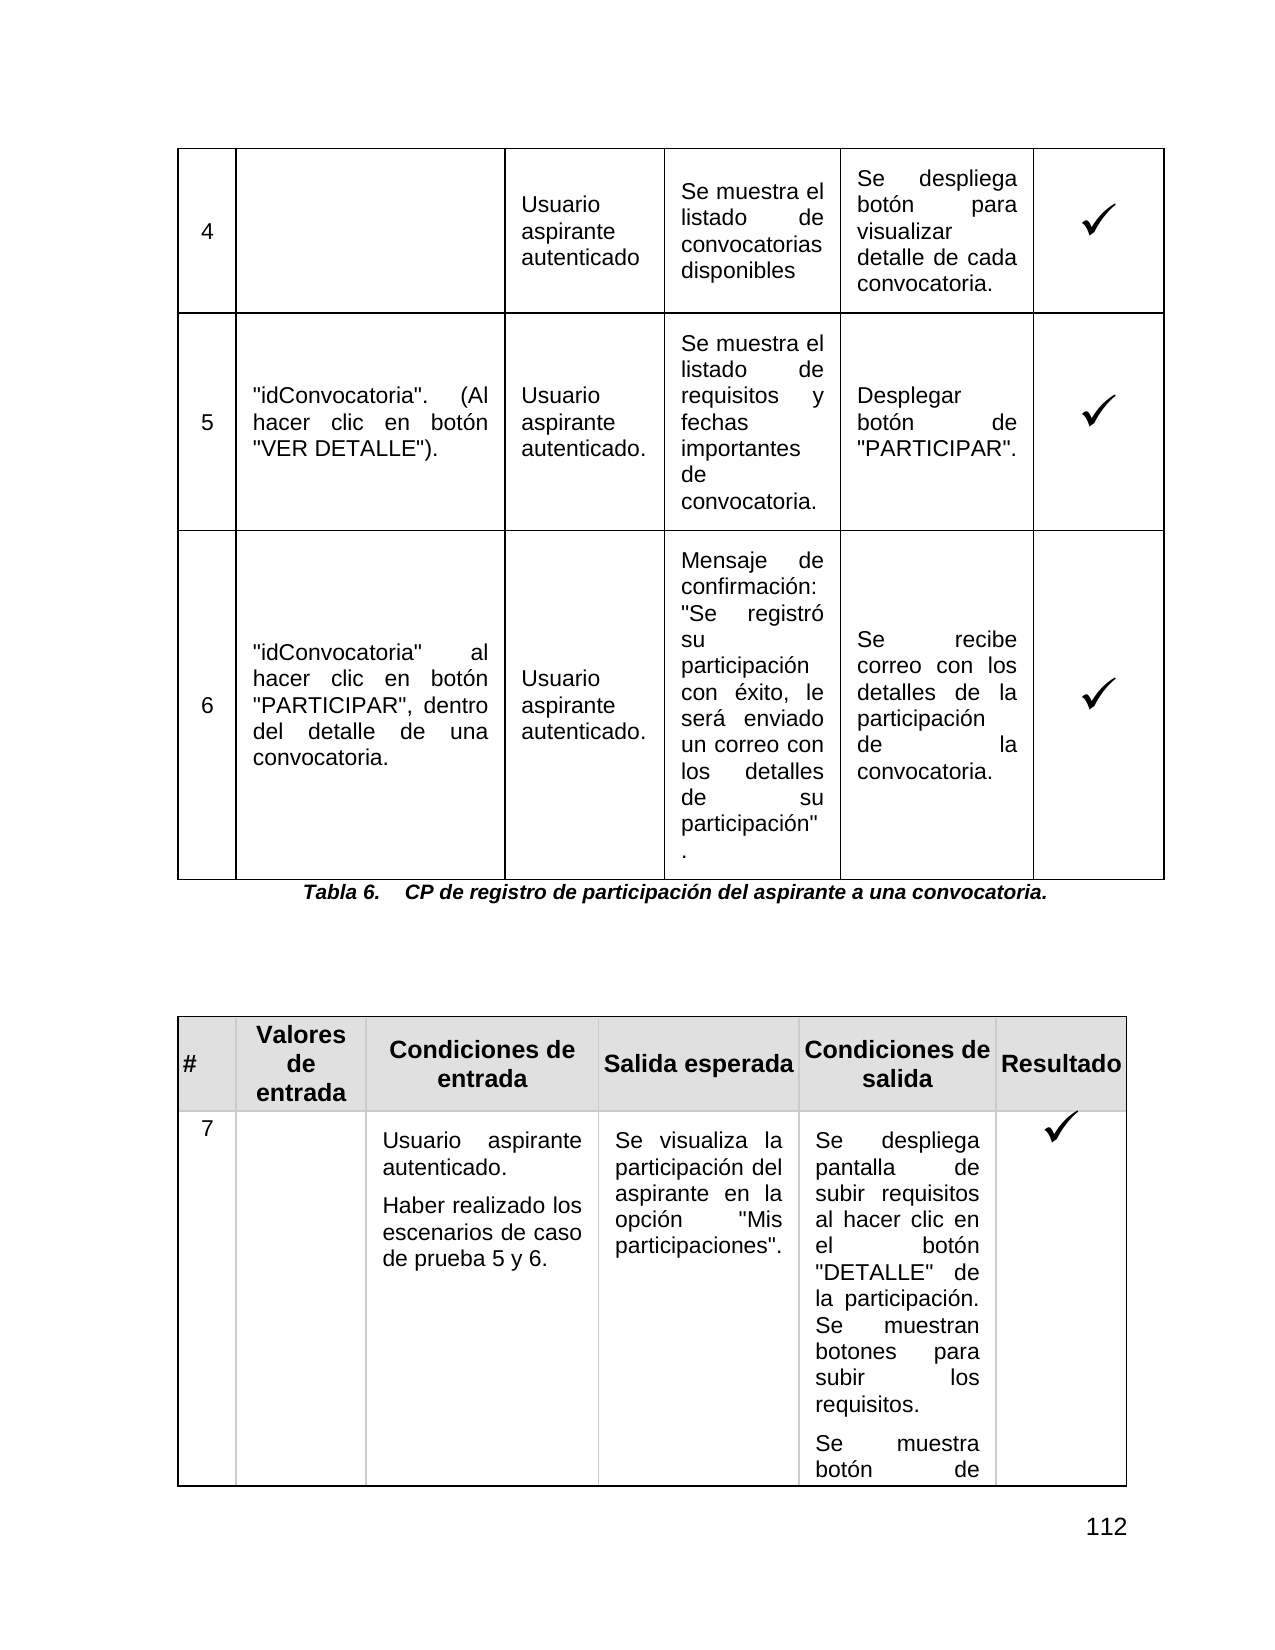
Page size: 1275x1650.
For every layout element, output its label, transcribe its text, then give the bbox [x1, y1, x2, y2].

text CP de registro de participación del aspirante a una convocatoria. [252, 880, 1127, 904]
table_cell Usuario aspirante autenticado. [506, 531, 664, 879]
table_cell 4 [179, 149, 235, 312]
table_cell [800, 1112, 995, 1485]
table_cell [1034, 149, 1163, 312]
table_cell Usuario aspirante autenticado. [506, 314, 664, 529]
table_cell Desplegar botón de "PARTICIPAR". [841, 314, 1033, 529]
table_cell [367, 1112, 598, 1485]
table_cell 7 [179, 1112, 235, 1485]
table_cell [237, 1112, 365, 1485]
table_cell Se muestra el listado de requisitos y fechas importantes de convocatoria. [665, 314, 840, 529]
table_cell Se muestra el listado de convocatorias disponibles [665, 149, 840, 312]
table_cell [237, 149, 504, 312]
table_header Resultado [997, 1017, 1126, 1110]
table_cell Mensaje de confirmación: "Se registró su participación con éxito, le será enviado un correo con los detalles de su participación". [665, 531, 840, 879]
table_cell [599, 1112, 798, 1485]
table_cell 6 [179, 531, 235, 879]
table_header # [179, 1017, 236, 1110]
table_cell 5 [179, 314, 235, 529]
table_cell Se despliega botón para visualizar detalle de cada convocatoria. [841, 149, 1033, 312]
table_cell "idConvocatoria". (Al hacer clic en botón "VER DETALLE"). [237, 314, 504, 529]
table_cell Se recibe correo con los detalles de la participación de la convocatoria. [841, 531, 1033, 879]
table_header Salida esperada [599, 1017, 799, 1110]
table_cell [1034, 314, 1163, 529]
table_cell [997, 1112, 1126, 1485]
table_cell Usuario aspirante autenticado [506, 149, 664, 312]
table_cell [1034, 531, 1163, 879]
table_header Condiciones de entrada [367, 1017, 598, 1110]
table_header Condiciones de salida [800, 1017, 996, 1110]
table_cell "idConvocatoria" al hacer clic en botón "PARTICIPAR", dentro del detalle de una convocatoria. [237, 531, 504, 879]
table_header Valores de entrada [237, 1017, 366, 1110]
